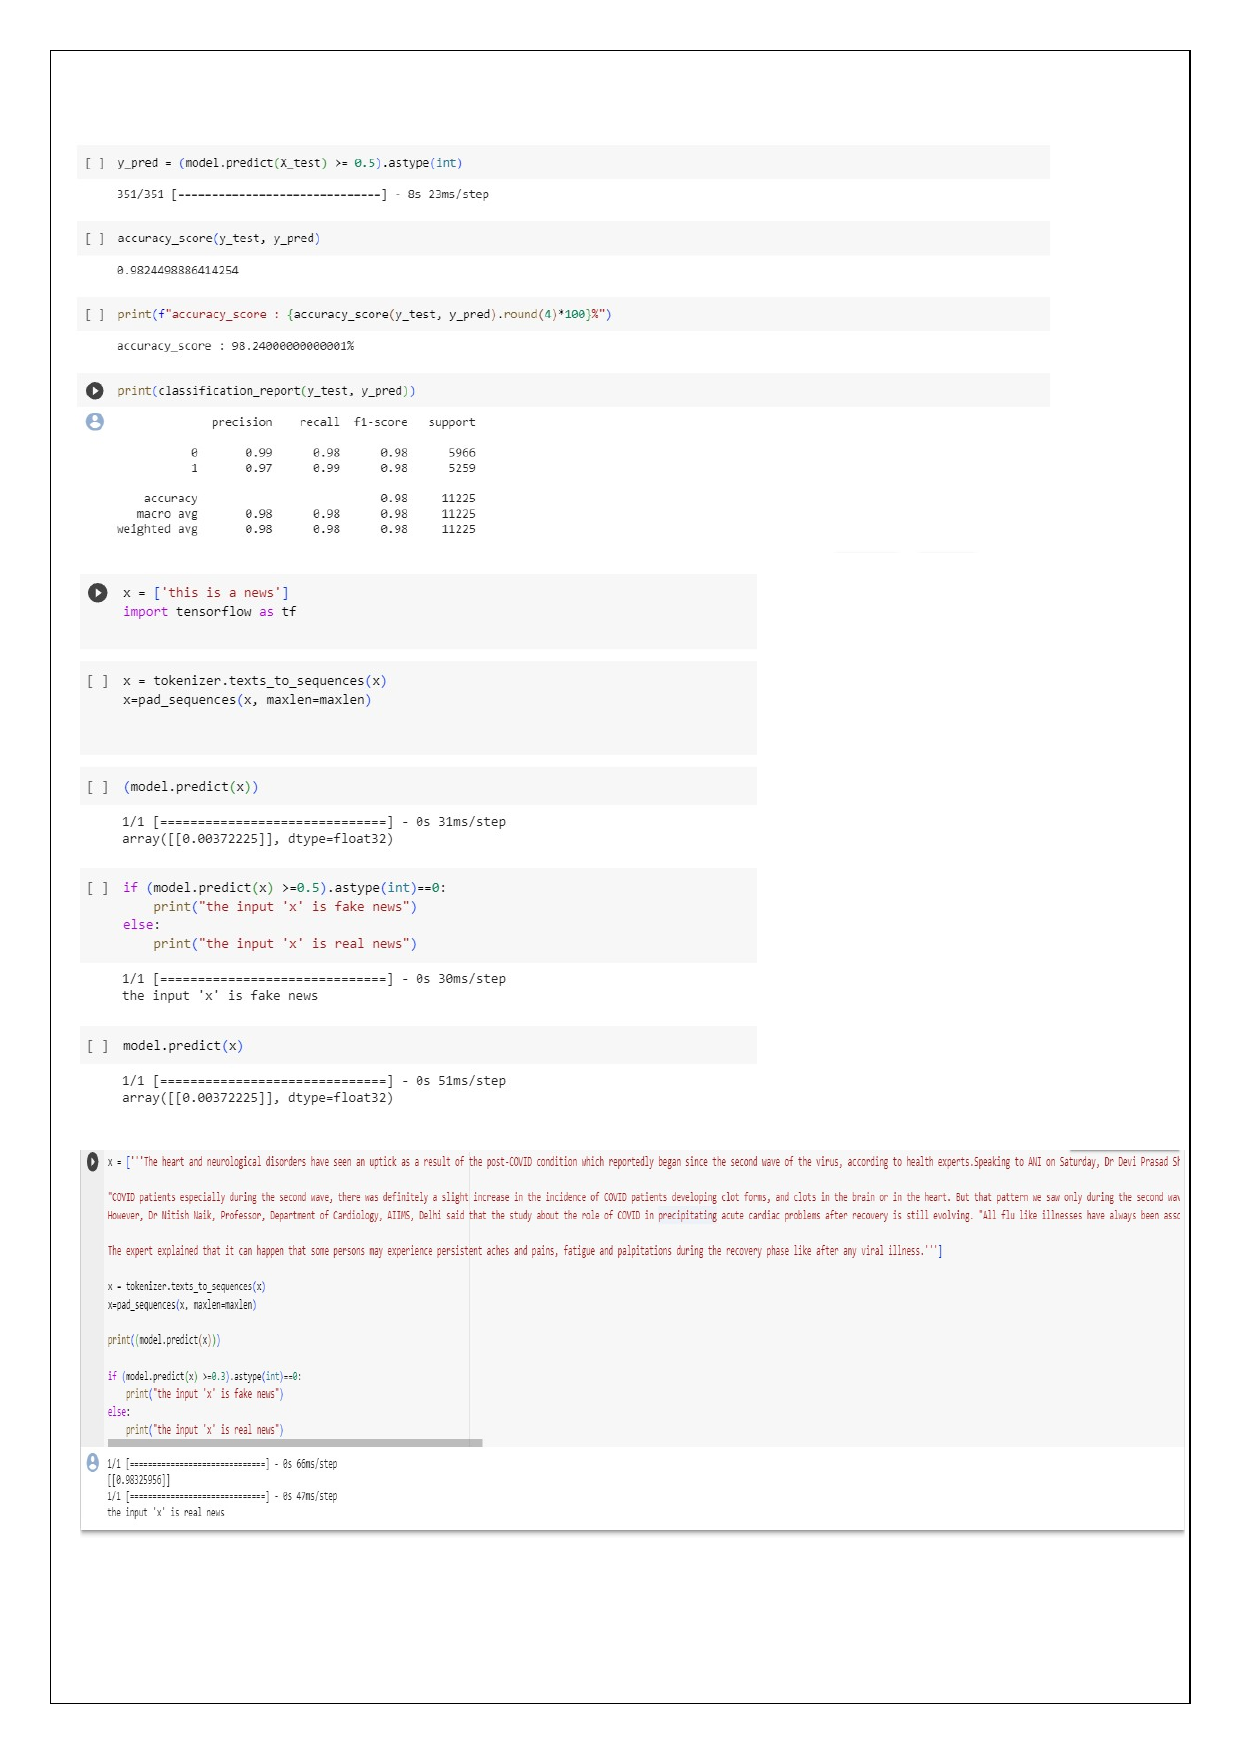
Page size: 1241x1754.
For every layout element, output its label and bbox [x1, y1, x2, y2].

picture [80, 1150, 1185, 1538]
picture [75, 142, 1050, 553]
picture [80, 572, 757, 1125]
